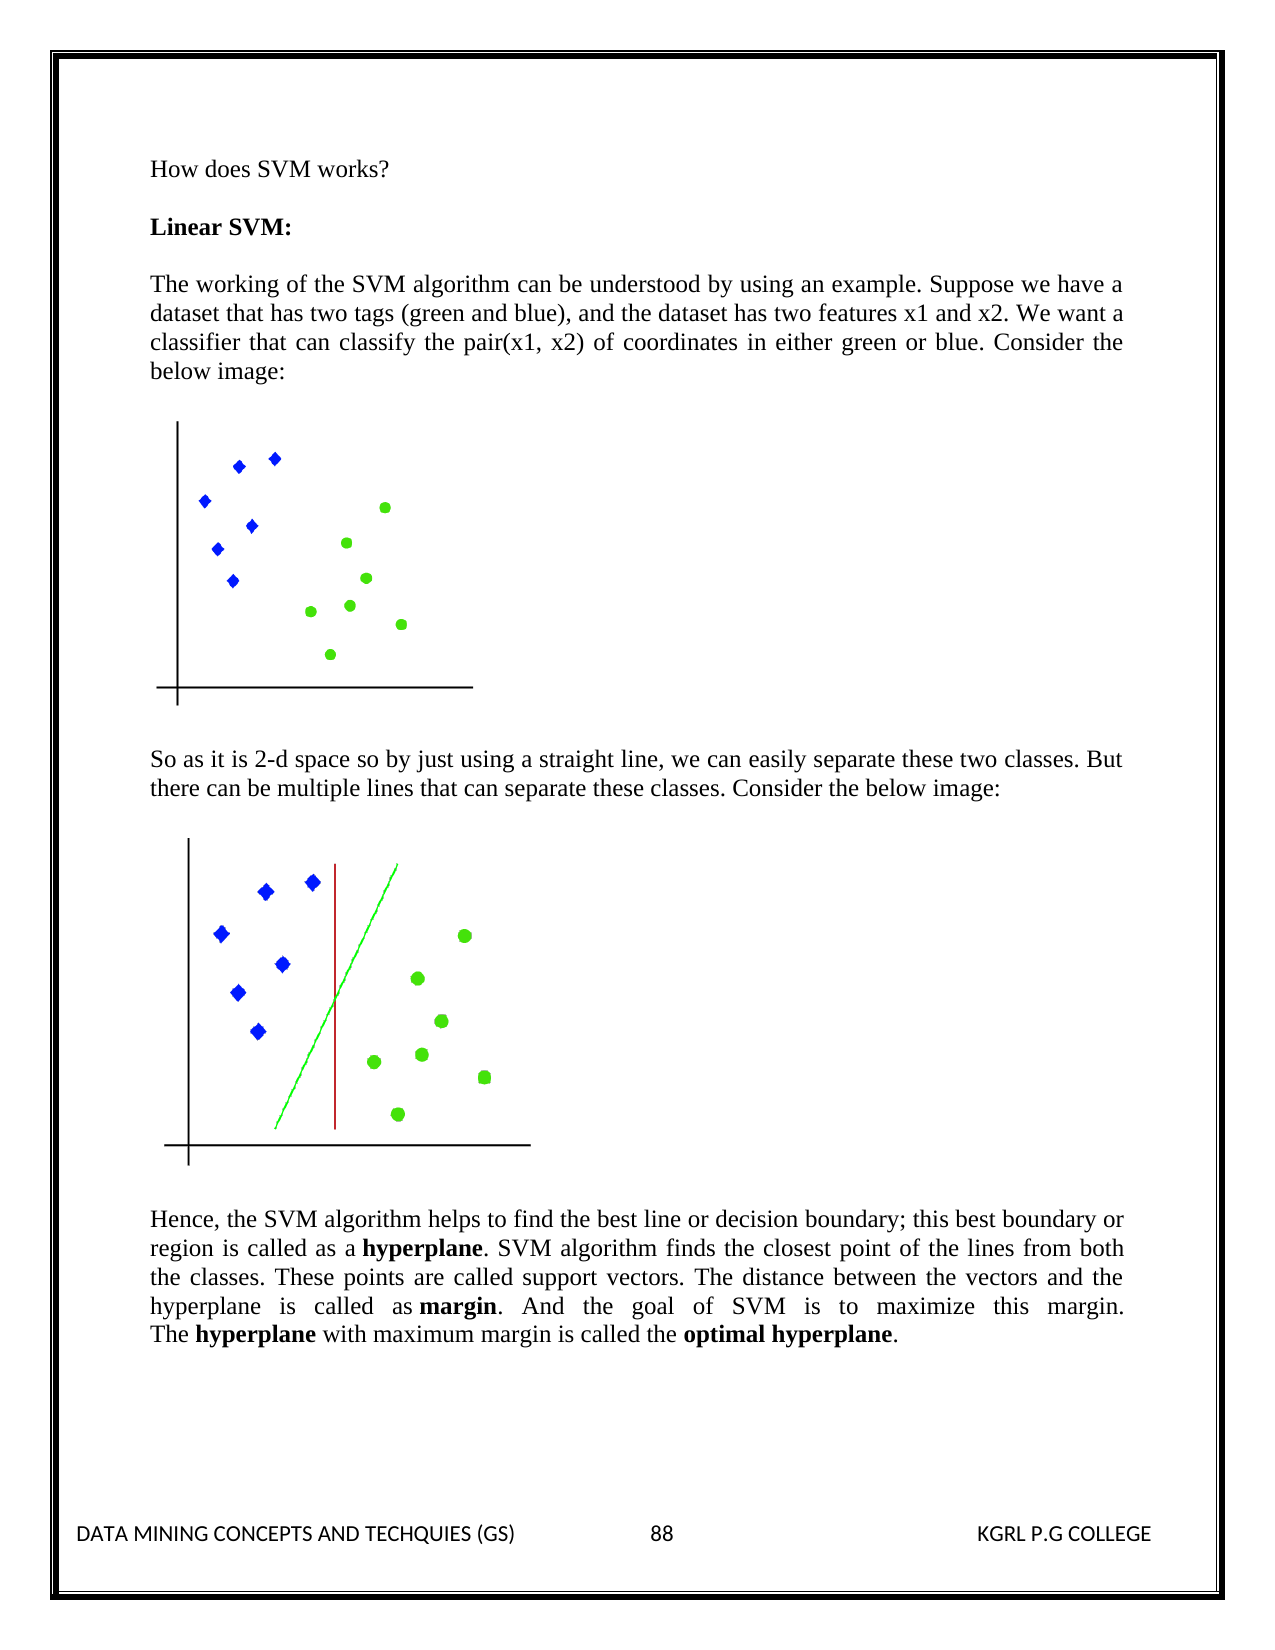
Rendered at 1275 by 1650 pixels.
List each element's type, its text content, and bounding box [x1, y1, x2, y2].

subtitle How does SVM works? [150, 150, 1125, 182]
picture [150, 831, 554, 1172]
text The working of the SVM algorithm can be understood by using an example. Suppose we have a dataset that has two tags (green and blue), and the dataset has two features x1 and x2. We want a classifier that can classify the pair(x1, x2) of coordinates in either green or blue. Consider the below image: [150, 269, 1125, 384]
picture [150, 413, 511, 712]
text Hence, the SVM algorithm helps to find the best line or decision boundary; this best boundary or region is called as a hyperplane. SVM algorithm finds the closest point of the lines from both the classes. These points are called support vectors. The distance between the vectors and the hyperplane is called as margin. And the goal of SVM is to maximize this margin. The hyperplane with maximum margin is called the optimal hyperplane. [150, 1204, 1125, 1348]
text So as it is 2-d space so by just using a straight line, we can easily separate these two classes. But there can be multiple lines that can separate these classes. Consider the below image: [150, 744, 1125, 802]
text Linear SVM: [150, 212, 1125, 240]
